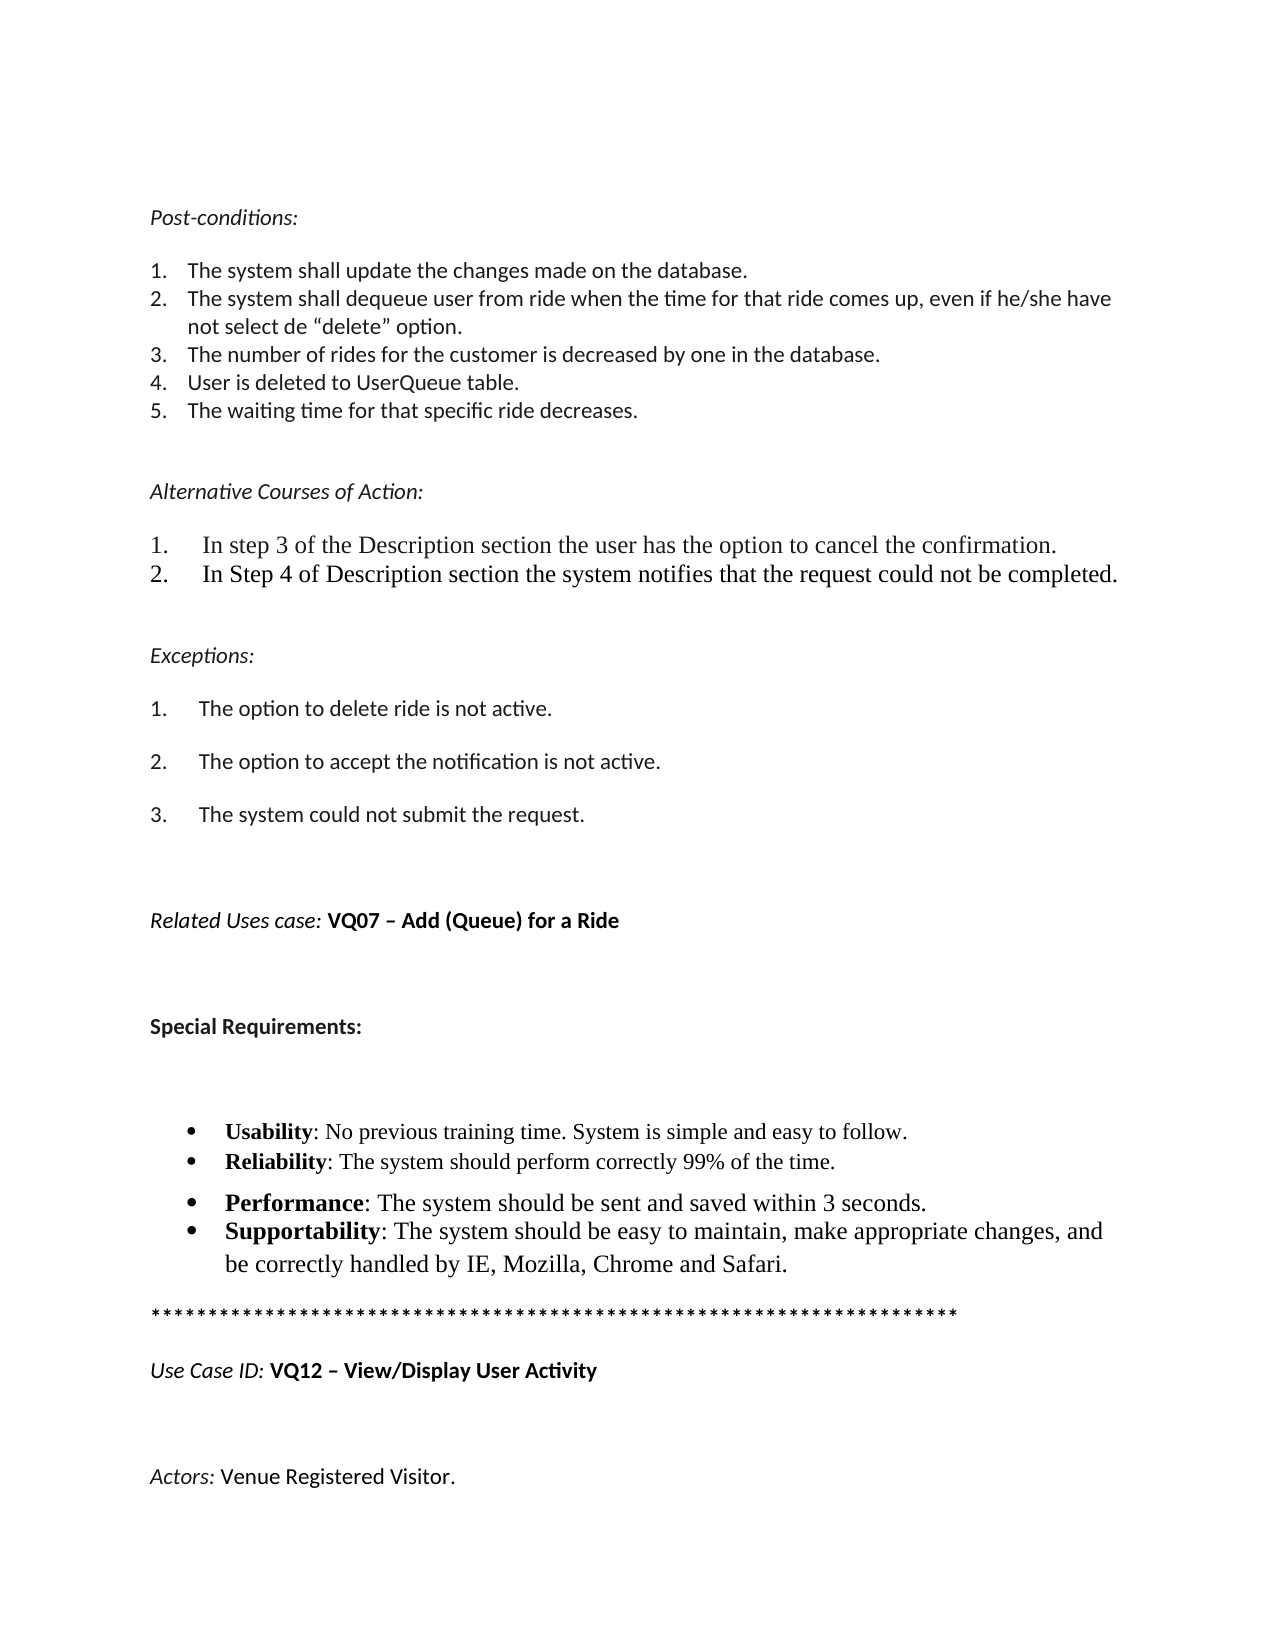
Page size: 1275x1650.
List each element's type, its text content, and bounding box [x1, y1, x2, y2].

list The system shall dequeue user from ride when the time for that ride comes up, even if he/she have not select de “delete” option. [150, 284, 1125, 340]
list Usability: No previous training time. System is simple and easy to follow. [187, 1118, 1125, 1144]
list User is deleted to UserQueue table. [150, 368, 1125, 396]
list Performance: The system should be sent and saved within 3 seconds. [187, 1188, 1125, 1216]
list Supportability: The system should be easy to maintain, make appropriate changes, and be correctly handled by IE, Mozilla, Chrome and Safari. [187, 1216, 1125, 1278]
list The waiting time for that specific ride decreases. [150, 396, 1125, 424]
list The number of rides for the customer is decreased by one in the database. [150, 340, 1125, 368]
text 3. The system could not submit the request. [150, 800, 1125, 828]
list Reliability: The system should perform correctly 99% of the time. [187, 1148, 1125, 1174]
text Exceptions: [150, 641, 1125, 669]
text Related Uses case: VQ07 – Add (Queue) for a Ride [150, 906, 1125, 934]
text 1. The option to delete ride is not active. [150, 694, 1125, 722]
list In step 3 of the Description section the user has the option to cancel the confirmation. [150, 530, 1125, 559]
text Post-conditions: [150, 203, 1125, 231]
text *********************************************************************** [150, 1303, 1125, 1331]
text 2. The option to accept the notification is not active. [150, 747, 1125, 775]
list The system shall update the changes made on the database. [150, 256, 1125, 284]
text Actors: Venue Registered Visitor. [150, 1462, 1125, 1490]
text Alternative Courses of Action: [150, 477, 1125, 505]
text Special Requirements: [150, 1012, 1125, 1040]
text Use Case ID: VQ12 – View/Display User Activity [150, 1356, 1125, 1384]
list In Step 4 of Description section the system notifies that the request could not be completed. [150, 559, 1125, 588]
